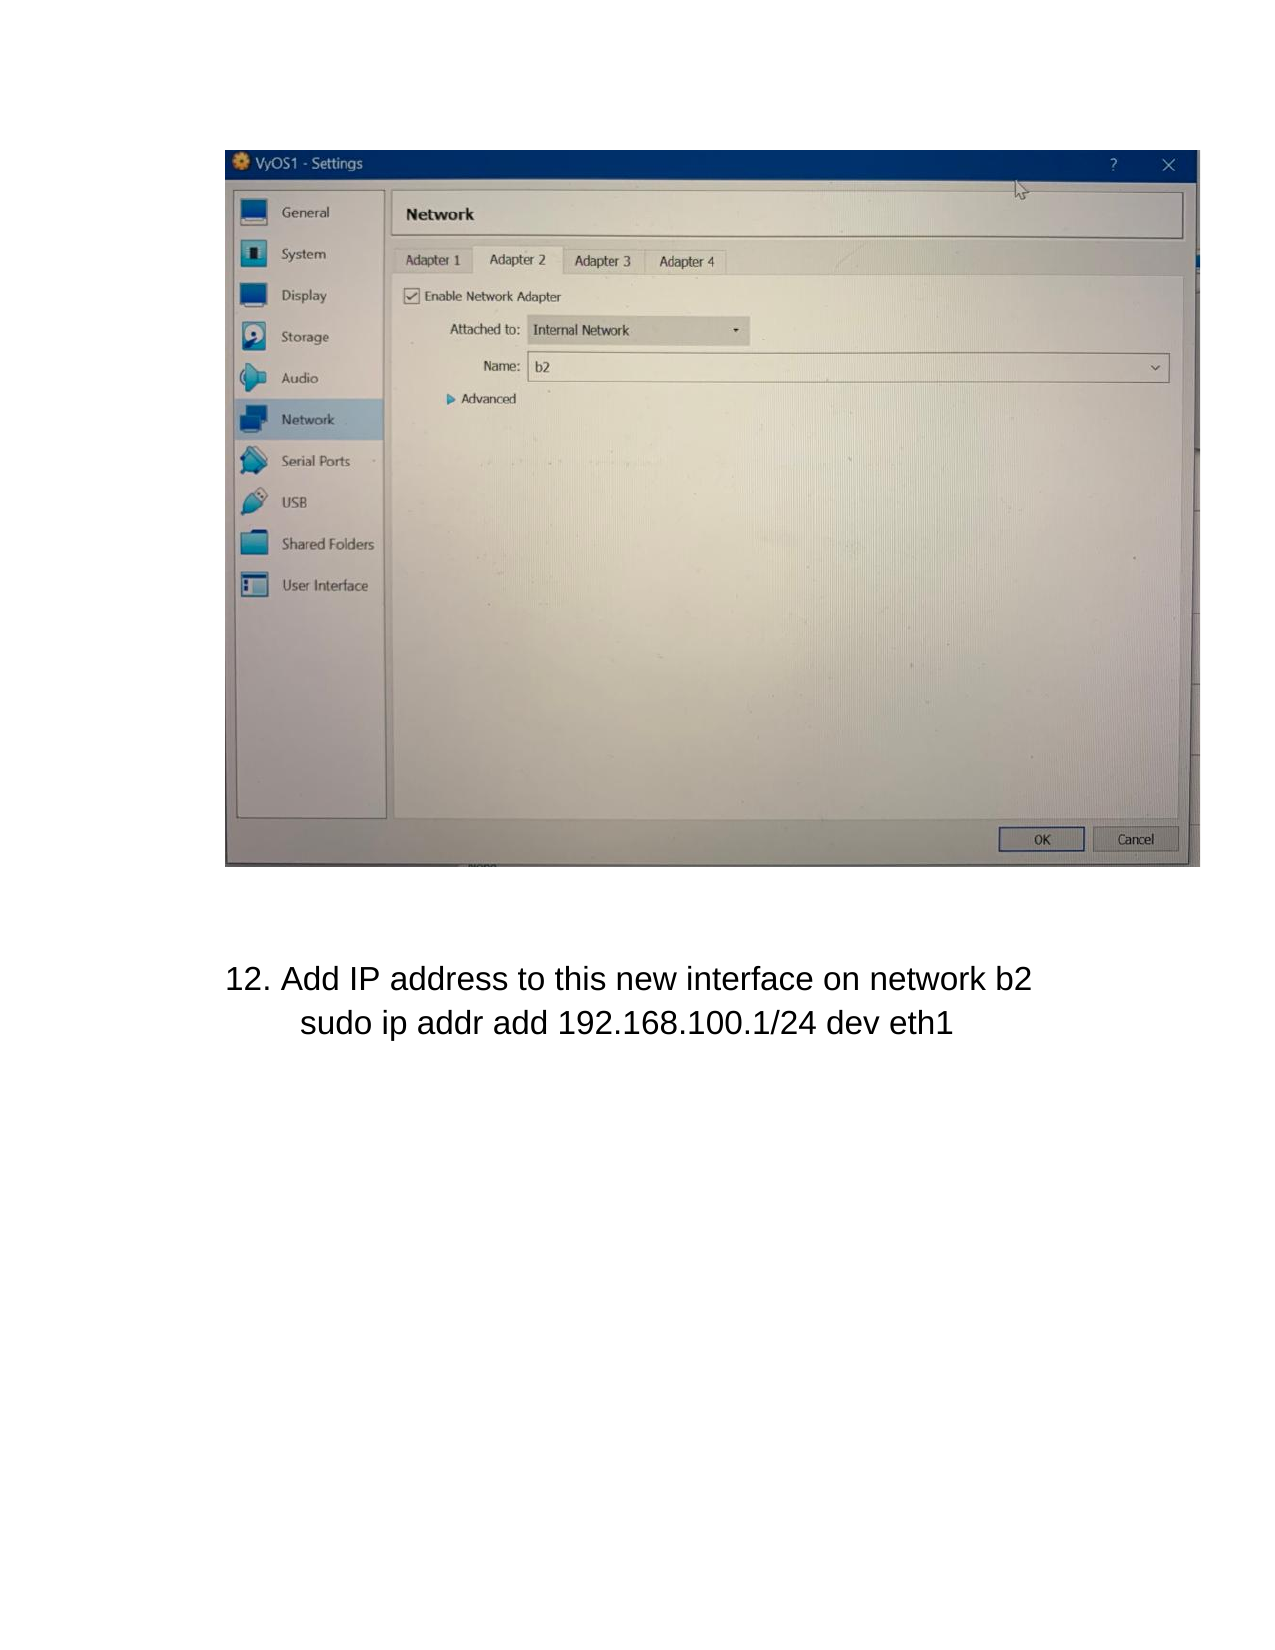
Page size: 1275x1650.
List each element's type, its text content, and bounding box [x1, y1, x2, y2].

picture [225, 150, 1200, 867]
text 12. Add IP address to this new interface on network b2 [225, 959, 1125, 997]
text sudo ip addr add 192.168.100.1/24 dev eth1 [150, 1003, 1125, 1041]
